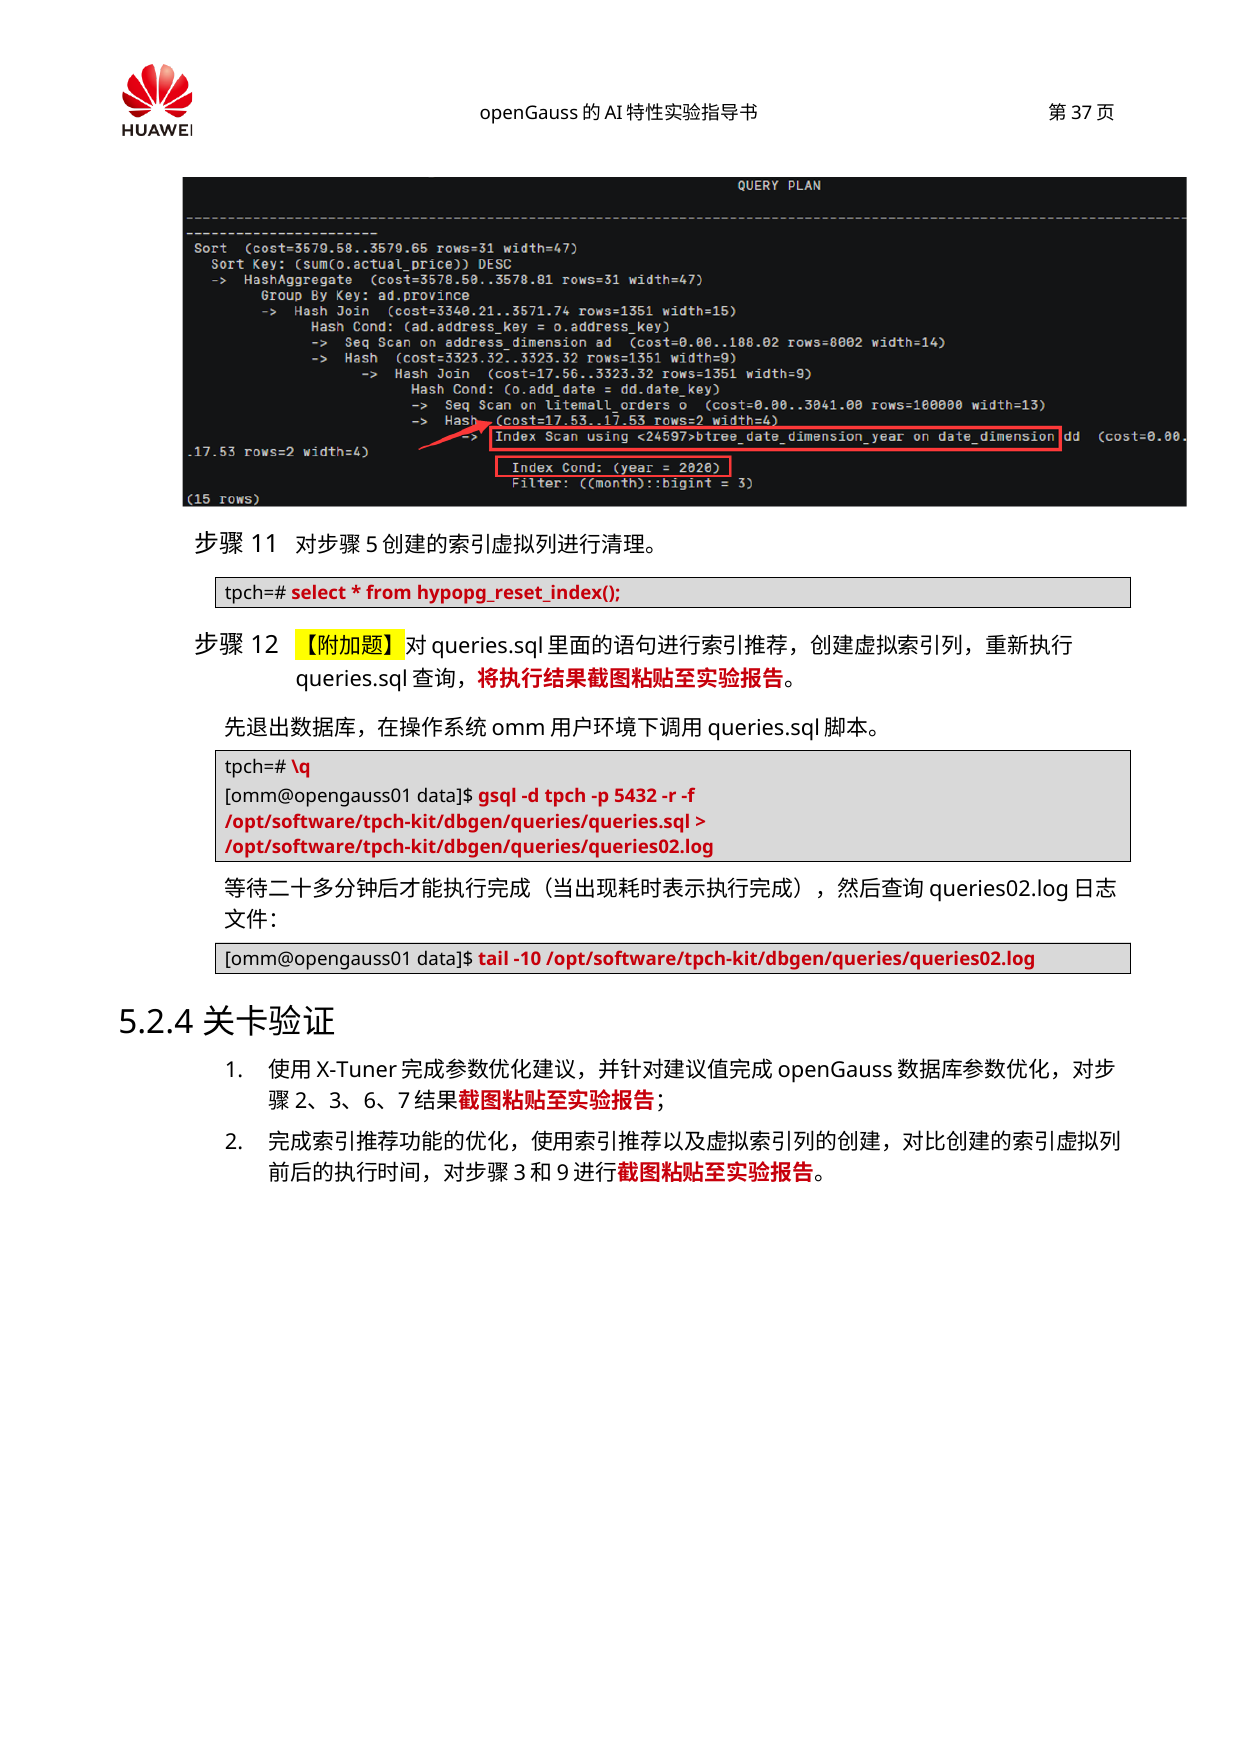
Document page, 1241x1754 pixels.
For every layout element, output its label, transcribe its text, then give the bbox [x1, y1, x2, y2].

text tpch=# \q [216, 751, 1130, 778]
text 等待二十多分钟后才能执行完成（当出现耗时表示执行完成），然后查询queries02.log日志文件： [224, 871, 1122, 934]
text [omm@opengauss01 data]$ tail -10 /opt/software/tpch-kit/dbgen/queries/queries02.log [216, 944, 1130, 973]
picture [122, 64, 193, 136]
text 先退出数据库，在操作系统omm用户环境下调用queries.sql脚本。 [224, 710, 1122, 741]
text tpch=# select * from hypopg_reset_index(); [216, 578, 1130, 607]
text 【附加题】对queries.sql里面的语句进行索引推荐，创建虚拟索引列，重新执行queries.sql查询，将执行结果截图粘贴至实验报告。 [279, 625, 1122, 693]
text 对步骤5创建的索引虚拟列进行清理。 [279, 524, 1122, 560]
list 完成索引推荐功能的优化，使用索引推荐以及虚拟索引列的创建，对比创建的索引虚拟列前后的执行时间，对步骤3和9进行截图粘贴至实验报告。 [224, 1124, 1122, 1187]
subtitle 关卡验证 [118, 995, 1122, 1043]
text [omm@opengauss01 data]$ gsql -d tpch -p 5432 -r -f /opt/software/tpch-kit/dbgen/queries/queries.sql > /opt/software/tpch-kit/dbgen/queries/queries02.log [216, 779, 1130, 861]
picture [182, 177, 1187, 507]
list 使用X-Tuner完成参数优化建议，并针对建议值完成openGauss数据库参数优化，对步骤2、3、6、7结果截图粘贴至实验报告； [224, 1052, 1122, 1115]
